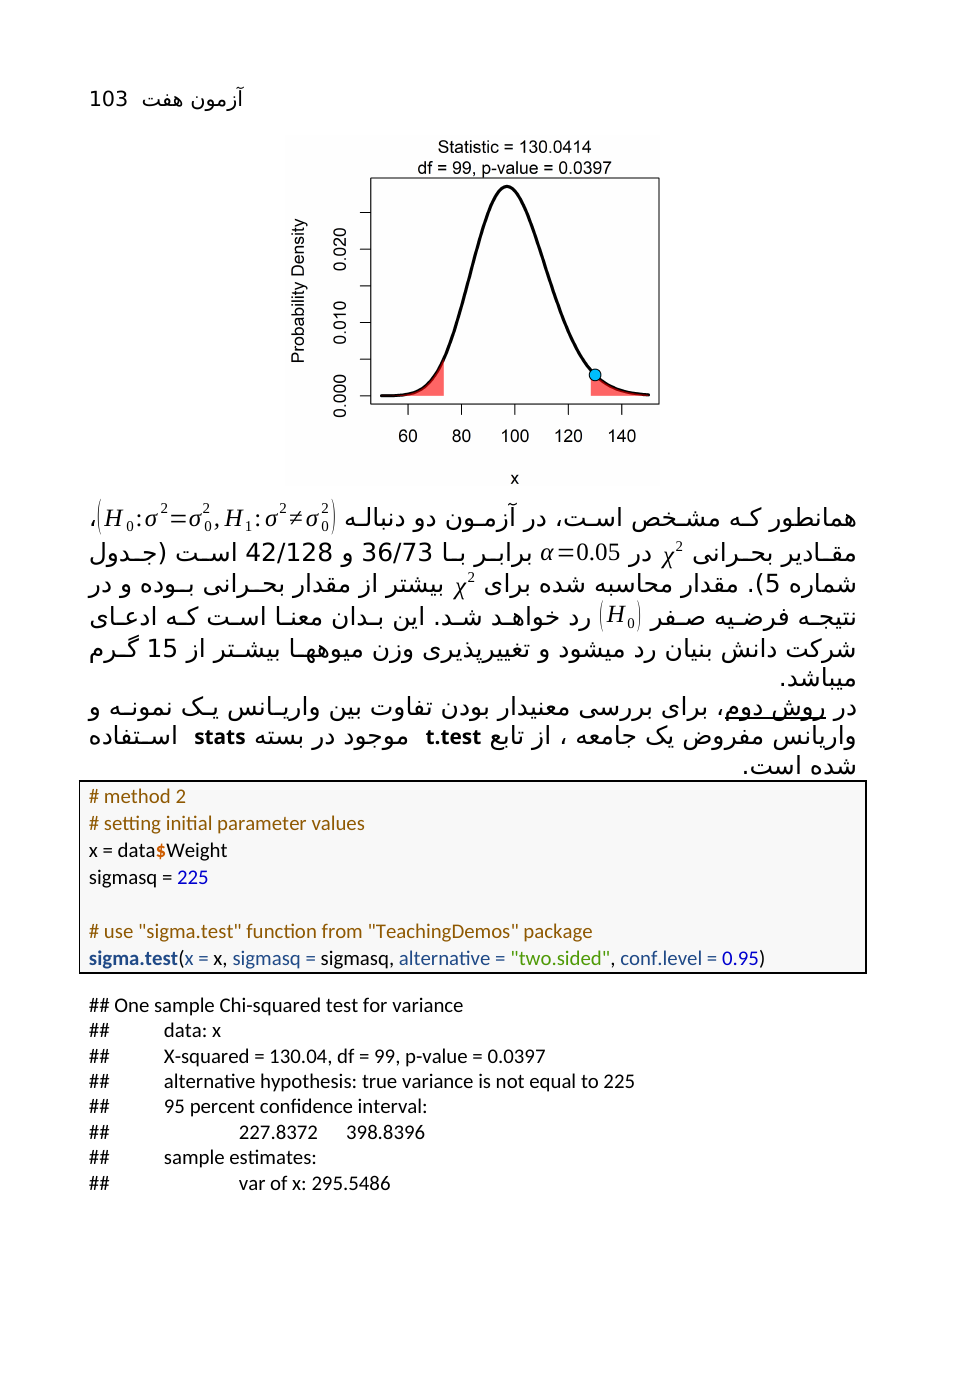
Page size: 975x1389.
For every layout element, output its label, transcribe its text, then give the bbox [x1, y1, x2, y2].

picture [285, 135, 661, 486]
text در روش دوم، برای بررسی معنی‏دار بودن تفاوت بین واریانس یک نمونه و واریانس مفروض یک جامعه ، از تابع t.test موجود در بسته stats استفاده شده است. [89, 692, 857, 780]
text همانطور که مشخص است، در آزمون دو دنباله ، مقادیر بحرانی در برابر با 36/73 و 42/128 است (جدول شماره 5). مقدار محاسبه شده برای بیشتر از مقدار بحرانی بوده و در نتیجه فرضیه صفر رد خواهد شد. این بدان معنا است که ادعای شرکت دانش بنیان رد می‏شود و تغییرپذیری وزن میوه‏ها بیشتر از 15 گرم می‏باشد. [89, 498, 857, 692]
text ## One sample Chi-squared test for variance ## data: x ## X-squared = 130.04, df = 99, p-value = 0.0397 ## alternative hypothesis: true variance is not equal to 225 ## 95 percent confidence interval: ## 227.8372 398.8396 ## sample estimates: ## var of x: 295.5486 [89, 992, 857, 1195]
text # method 2 # setting initial parameter values x = data$Weight sigmasq = 225 # use "sigma.test" function from "TeachingDemos" package sigma.test(x = x, sigmasq = sigmasq, alternative = "two.sided", conf.level = 0.95) [80, 782, 865, 972]
